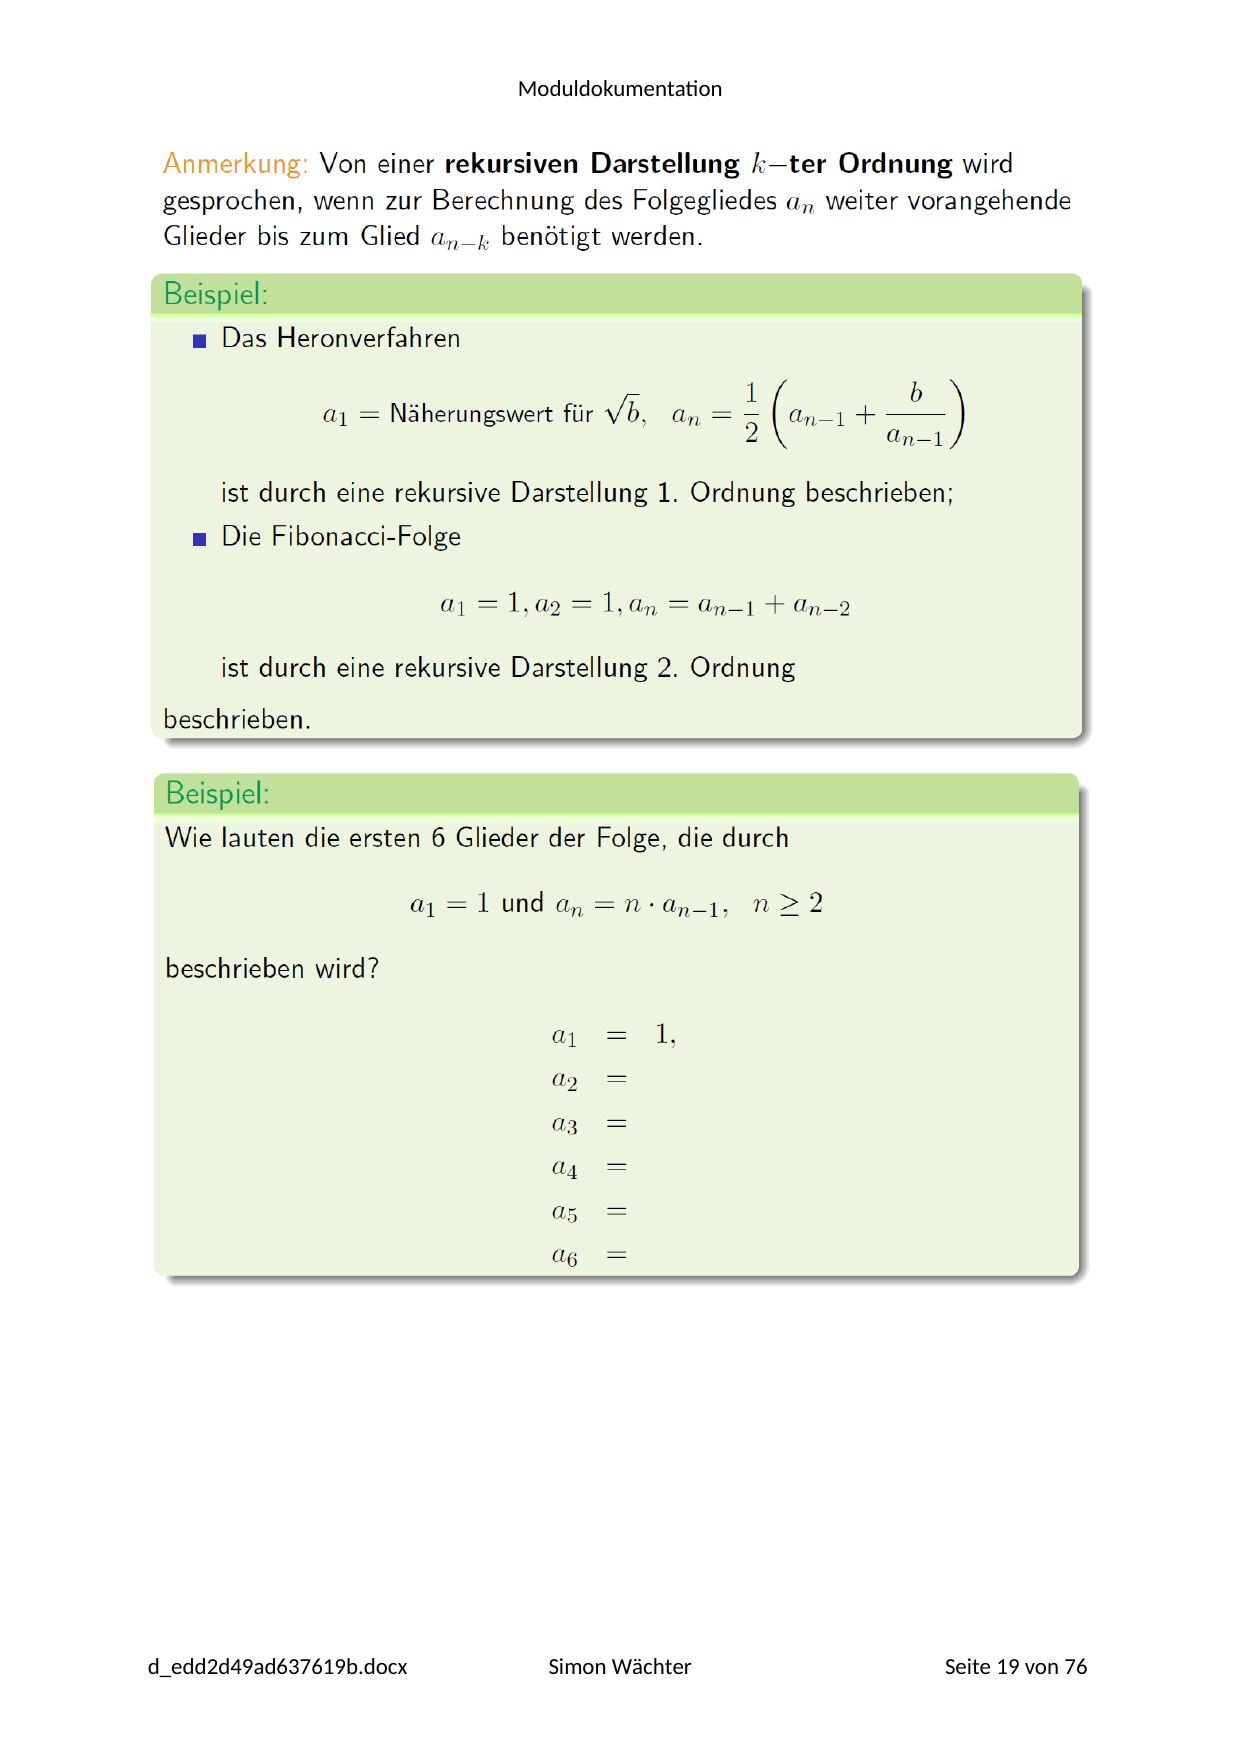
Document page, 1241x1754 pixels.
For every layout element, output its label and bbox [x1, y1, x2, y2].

picture [147, 770, 1093, 1291]
picture [147, 147, 1093, 752]
